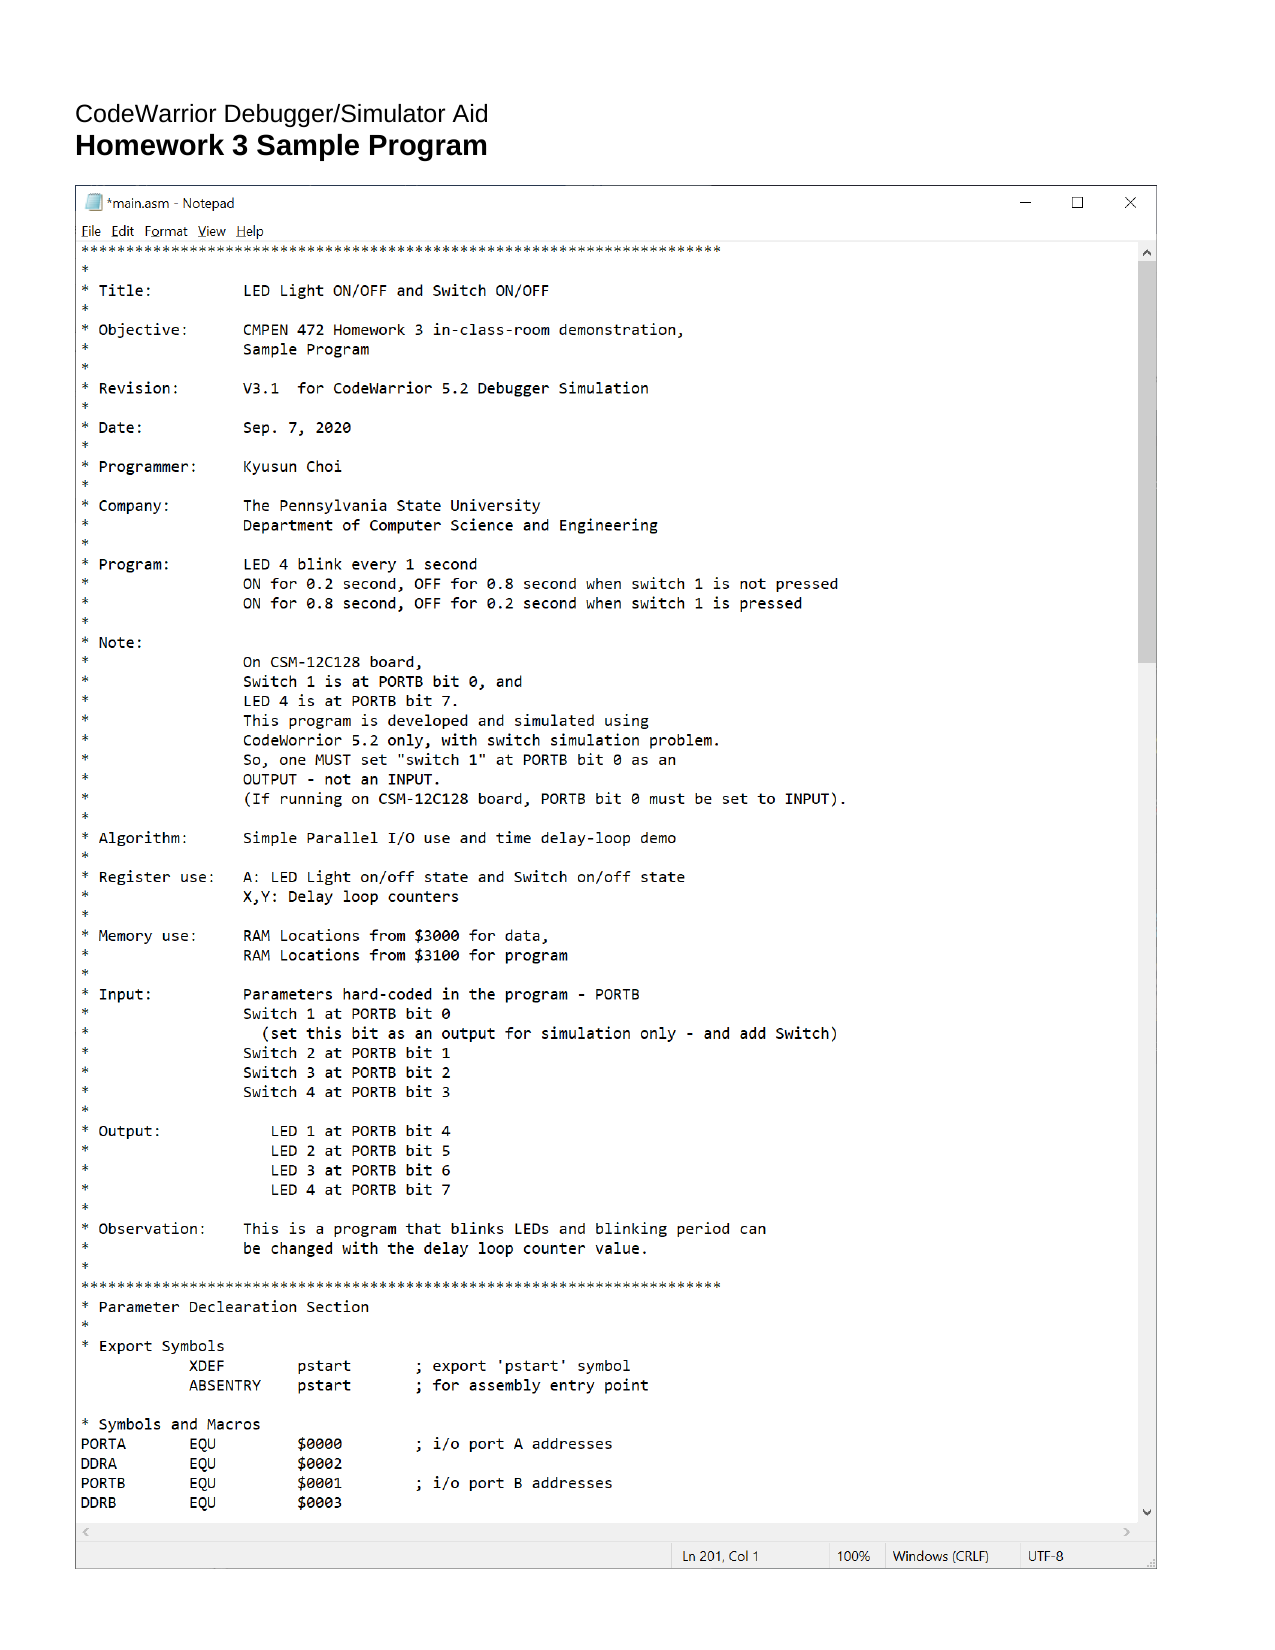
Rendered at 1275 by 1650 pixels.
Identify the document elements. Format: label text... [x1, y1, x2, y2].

text CodeWarrior Debugger/Simulator Aid [75, 99, 1200, 128]
picture [75, 185, 1157, 1569]
text Homework 3 Sample Program [75, 128, 1200, 161]
